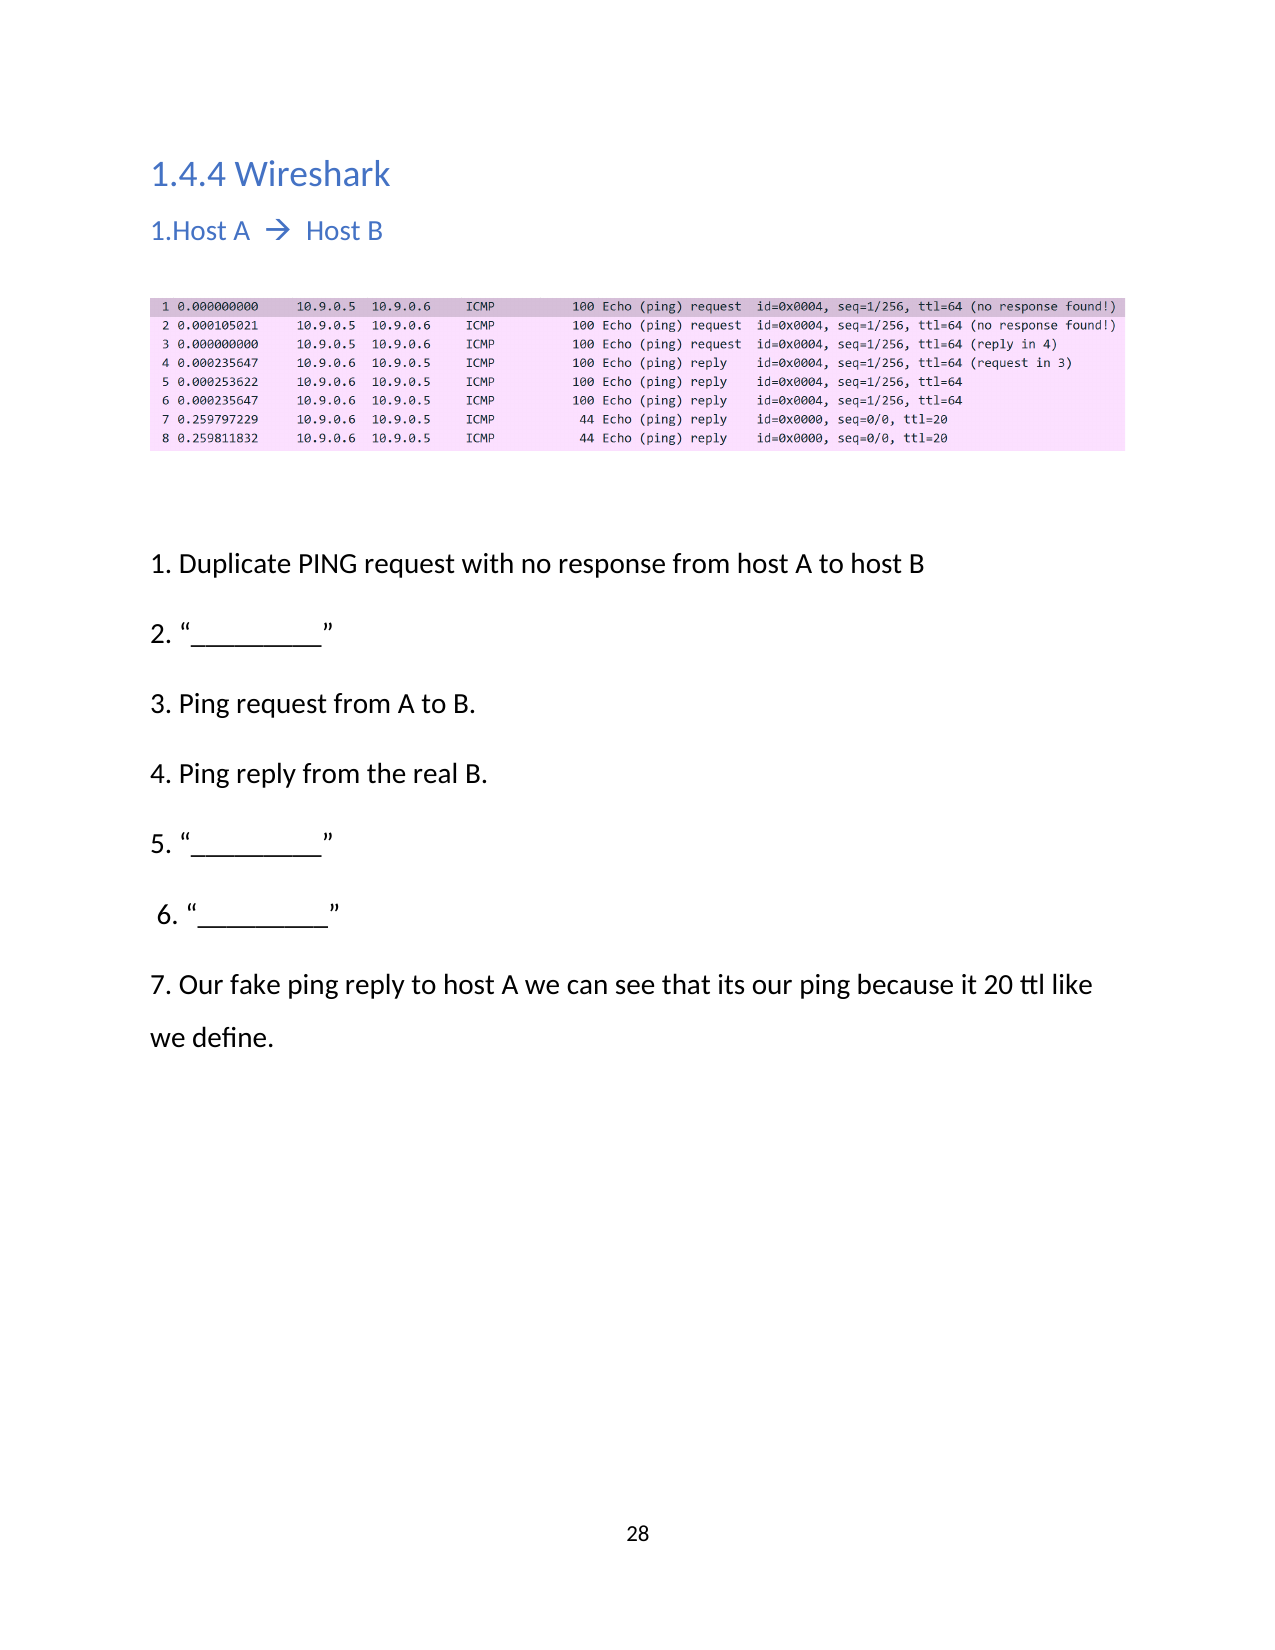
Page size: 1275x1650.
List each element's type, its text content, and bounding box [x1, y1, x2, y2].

text 4. Ping reply from the real B. [150, 756, 1125, 791]
text 1.Host A Host B [150, 212, 1125, 248]
text 2. “_________” [150, 615, 1125, 651]
text 6. “_________” [150, 896, 1125, 931]
text 1.4.4 Wireshark [150, 150, 1125, 196]
text 7. Our fake ping reply to host A we can see that its our ping because it 20 ttl like we define. [150, 966, 1125, 1055]
text 1. Duplicate PING request with no response from host A to host B [150, 545, 1125, 581]
text 3. Ping request from A to B. [150, 685, 1125, 721]
picture [150, 297, 1125, 451]
text 5. “_________” [150, 826, 1125, 861]
